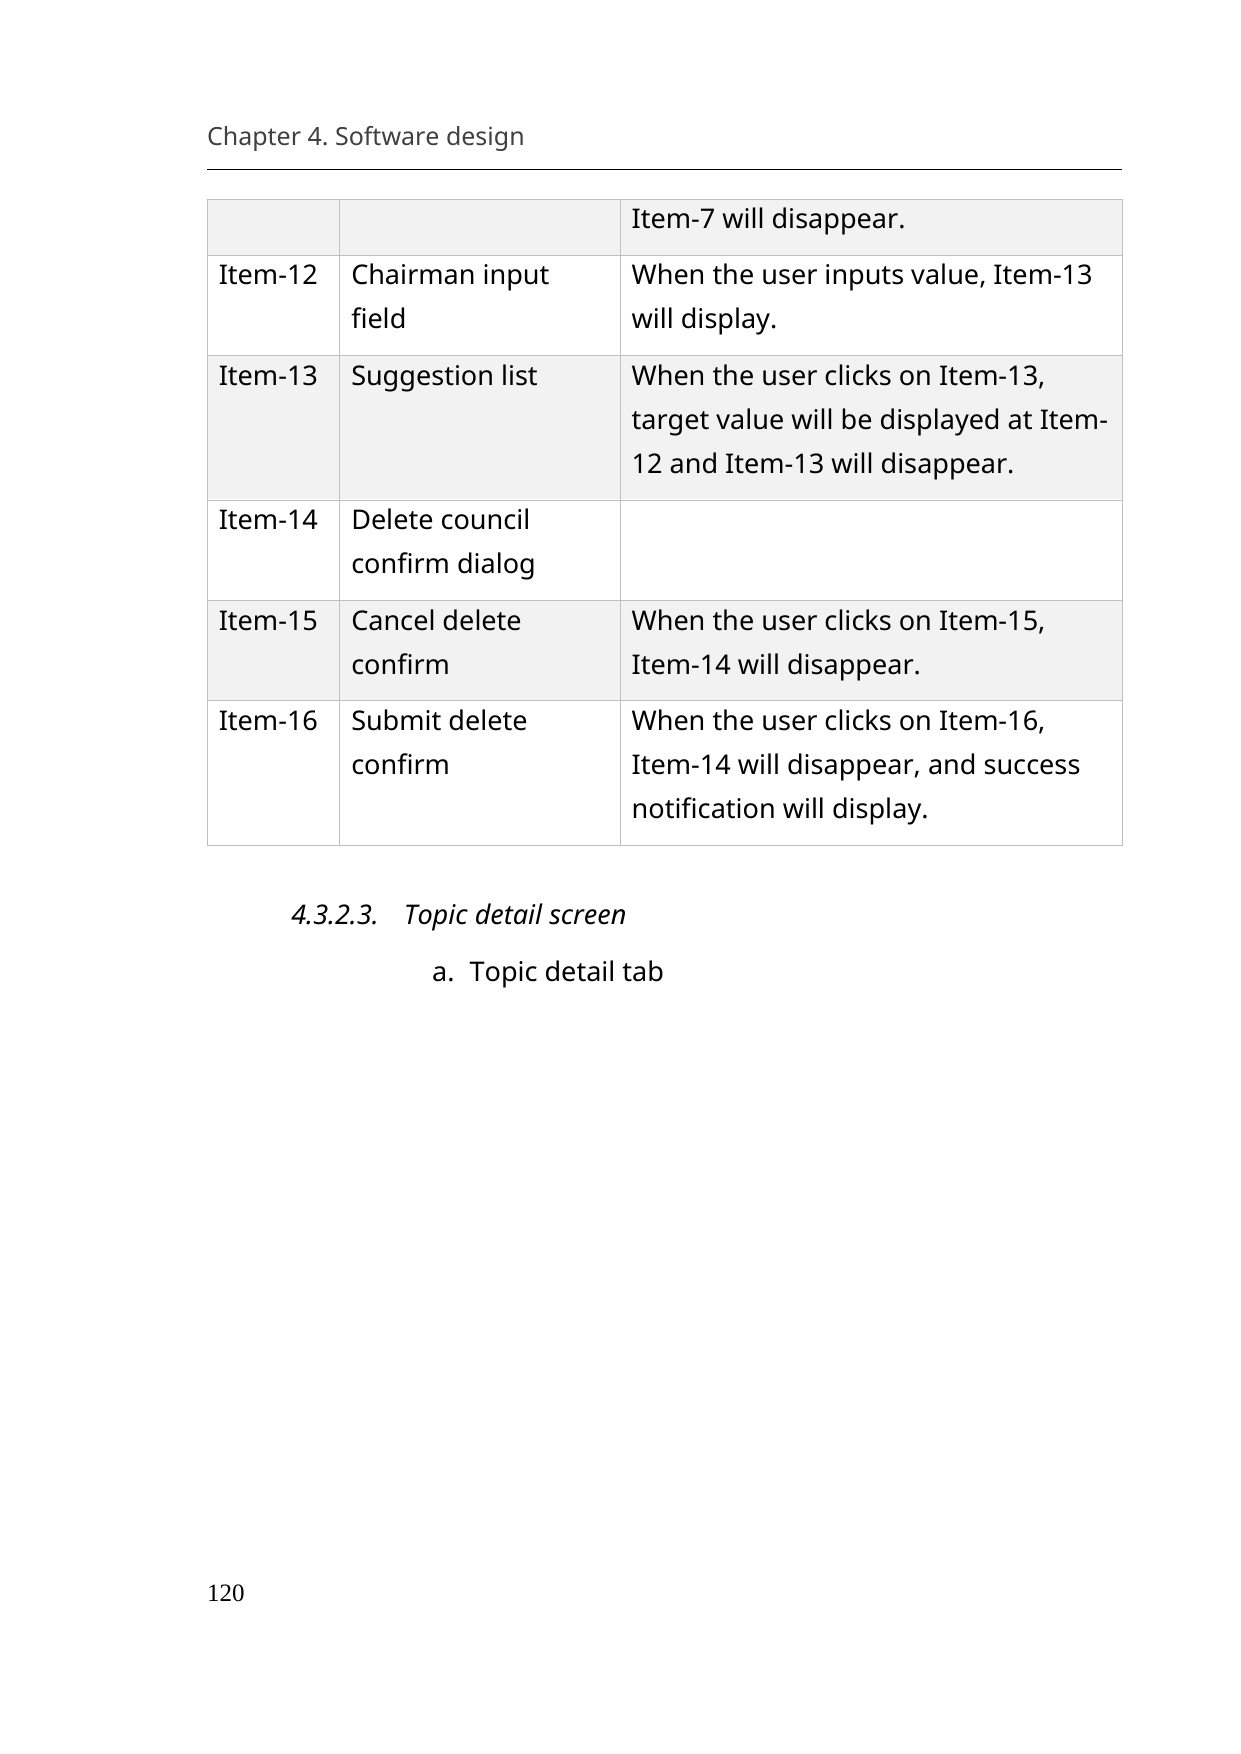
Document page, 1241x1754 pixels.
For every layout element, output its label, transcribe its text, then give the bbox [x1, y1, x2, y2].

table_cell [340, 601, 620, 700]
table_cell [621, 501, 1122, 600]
subtitle Topic detail screen [291, 896, 1122, 932]
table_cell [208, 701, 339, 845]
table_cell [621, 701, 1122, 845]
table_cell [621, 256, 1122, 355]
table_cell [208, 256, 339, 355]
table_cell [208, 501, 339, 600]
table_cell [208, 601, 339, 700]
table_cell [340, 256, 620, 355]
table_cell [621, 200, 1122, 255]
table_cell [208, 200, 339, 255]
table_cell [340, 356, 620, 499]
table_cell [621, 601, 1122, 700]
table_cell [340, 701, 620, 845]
subtitle Topic detail tab [432, 952, 1122, 989]
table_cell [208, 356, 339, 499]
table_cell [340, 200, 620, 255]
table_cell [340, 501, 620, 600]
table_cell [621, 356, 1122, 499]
